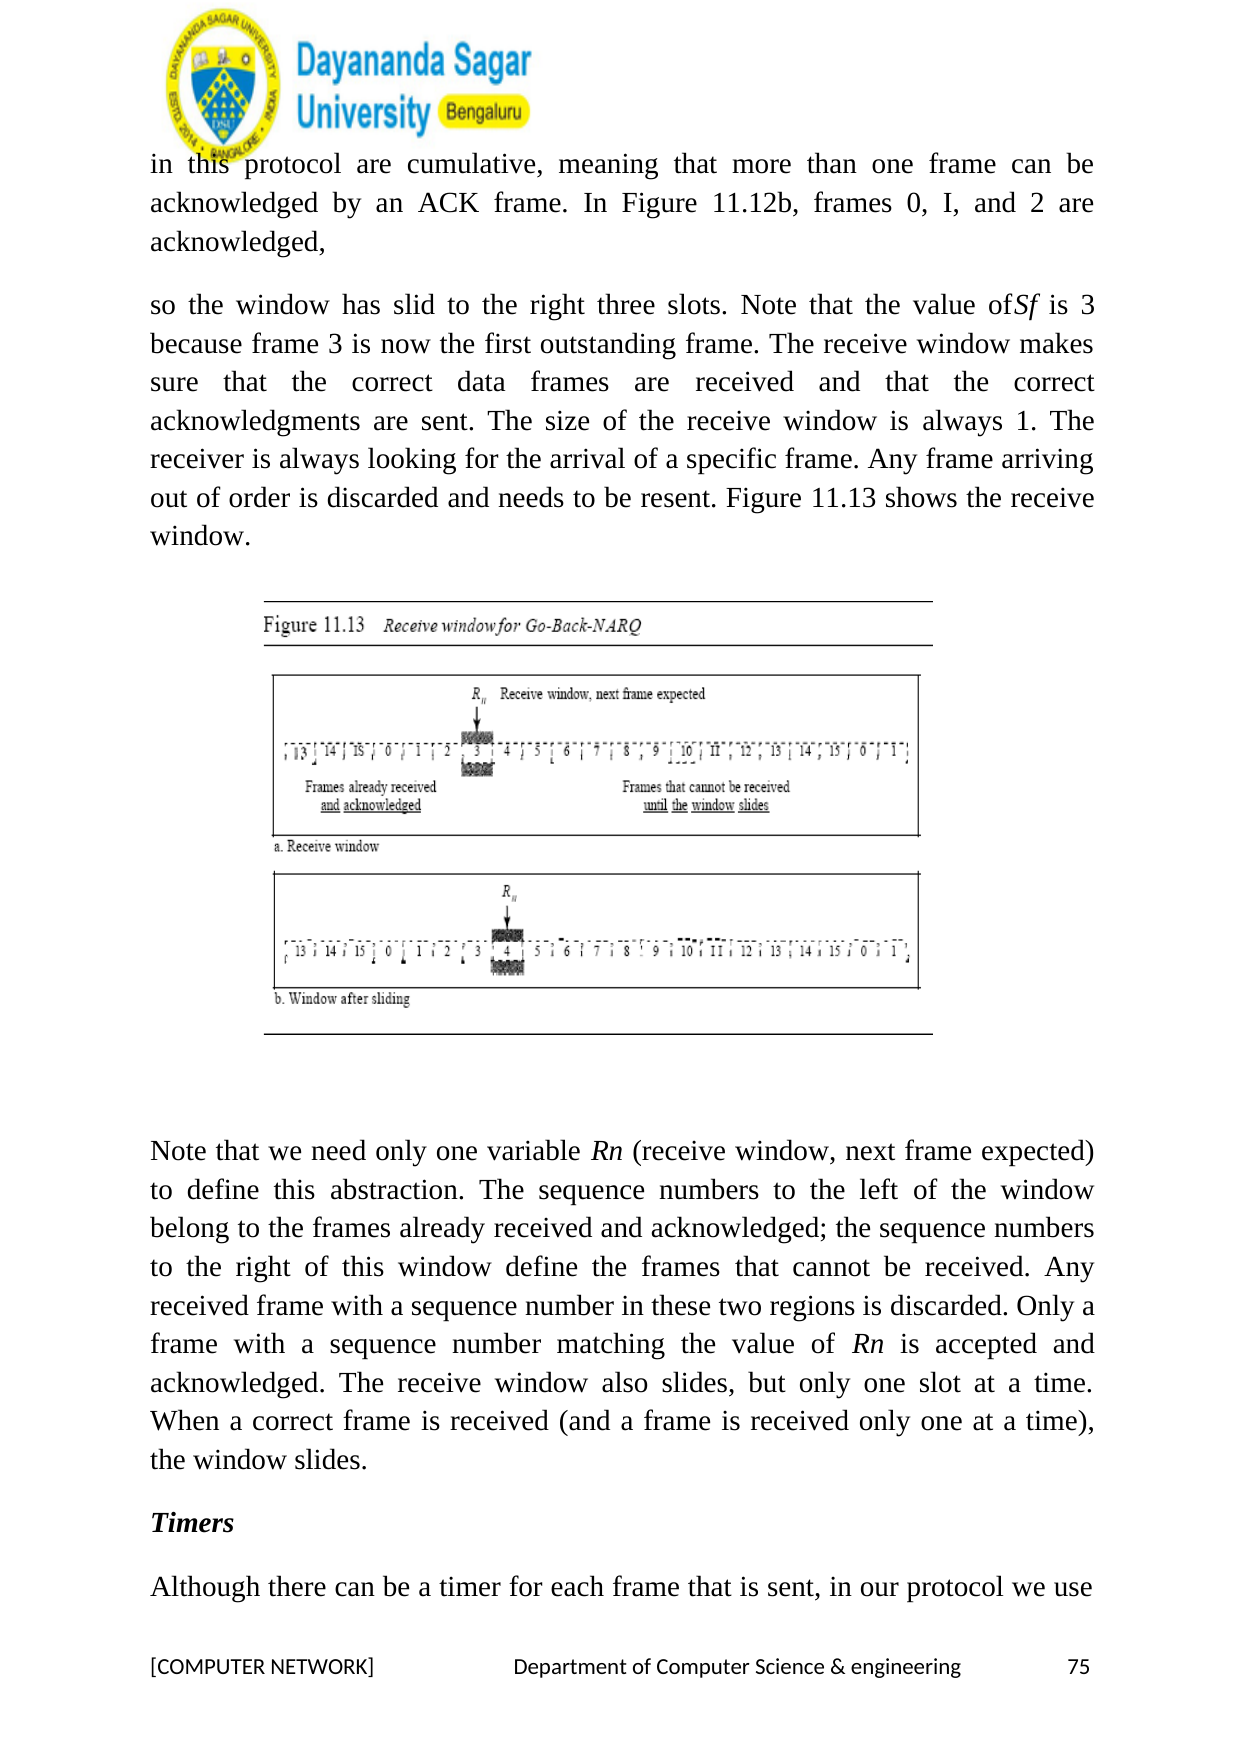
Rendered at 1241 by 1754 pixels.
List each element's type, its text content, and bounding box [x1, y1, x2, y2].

text Note that we need only one variable Rn (receive window, next frame expected) to define this abstraction. The sequence numbers to the left of the window belong to the frames already received and acknowledged; the sequence numbers to the right of this window define the frames that cannot be received. Any received frame with a sequence number in these two regions is discarded. Only a frame with a sequence number matching the value of Rn is accepted and acknowledged. The receive window also slides, but only one slot at a time. When a correct frame is received (and a frame is received only one at a time), the window slides. [150, 1133, 1095, 1475]
text so the window has slid to the right three slots. Note that the value ofSf is 3 because frame 3 is now the first outstanding frame. The receive window makes sure that the correct data frames are received and that the correct acknowledgments are sent. The size of the receive window is always 1. The receiver is always looking for the arrival of a specific frame. Any frame arriving out of order is discarded and needs to be resent. Figure 11.13 shows the receive window. [150, 287, 1095, 552]
picture [150, 0, 550, 147]
text in this protocol are cumulative, meaning that more than one frame can be acknowledged by an ACK frame. In Figure 11.12b, frames 0, I, and 2 are acknowledged, [150, 147, 1095, 257]
text Timers [150, 1505, 1095, 1539]
picture [263, 601, 933, 1035]
